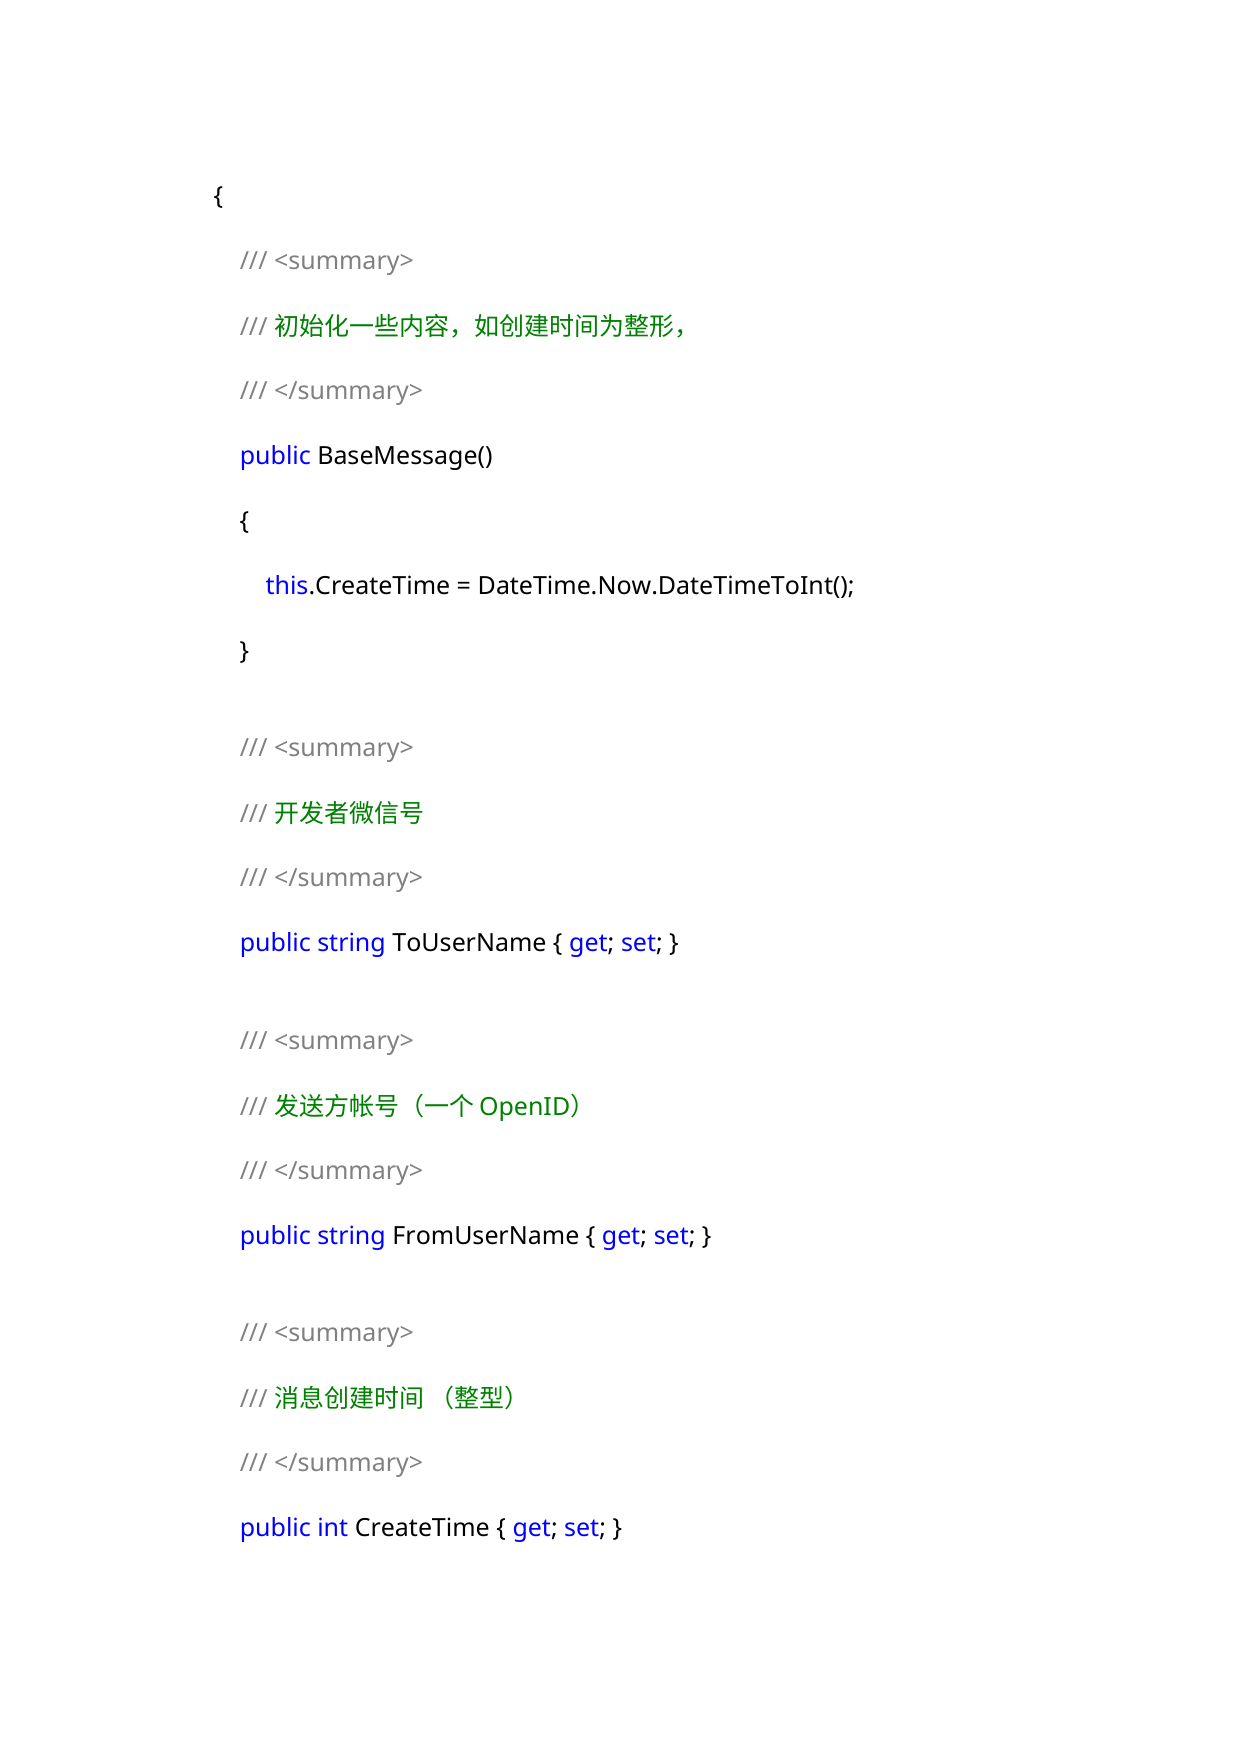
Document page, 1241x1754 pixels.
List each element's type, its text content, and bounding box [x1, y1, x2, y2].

text { [187, 487, 1053, 552]
text /// 初始化一些内容，如创建时间为整形， [187, 292, 1053, 357]
text } [187, 617, 1053, 682]
text /// </summary> [187, 844, 1053, 909]
text { [187, 162, 1053, 227]
text /// <summary> [187, 1299, 1053, 1364]
text public int CreateTime { get; set; } [187, 1494, 1053, 1559]
text /// </summary> [187, 1137, 1053, 1202]
text /// 开发者微信号 [187, 779, 1053, 844]
text /// </summary> [187, 1429, 1053, 1494]
text this.CreateTime = DateTime.Now.DateTimeToInt(); [187, 552, 1053, 617]
text /// </summary> [187, 357, 1053, 422]
text /// <summary> [187, 714, 1053, 779]
text public string FromUserName { get; set; } [187, 1202, 1053, 1267]
text public string ToUserName { get; set; } [187, 909, 1053, 974]
text /// 发送方帐号（一个OpenID） [187, 1072, 1053, 1137]
text /// <summary> [187, 227, 1053, 292]
text /// 消息创建时间 （整型） [187, 1364, 1053, 1429]
text /// <summary> [187, 1007, 1053, 1072]
text public BaseMessage() [187, 422, 1053, 487]
